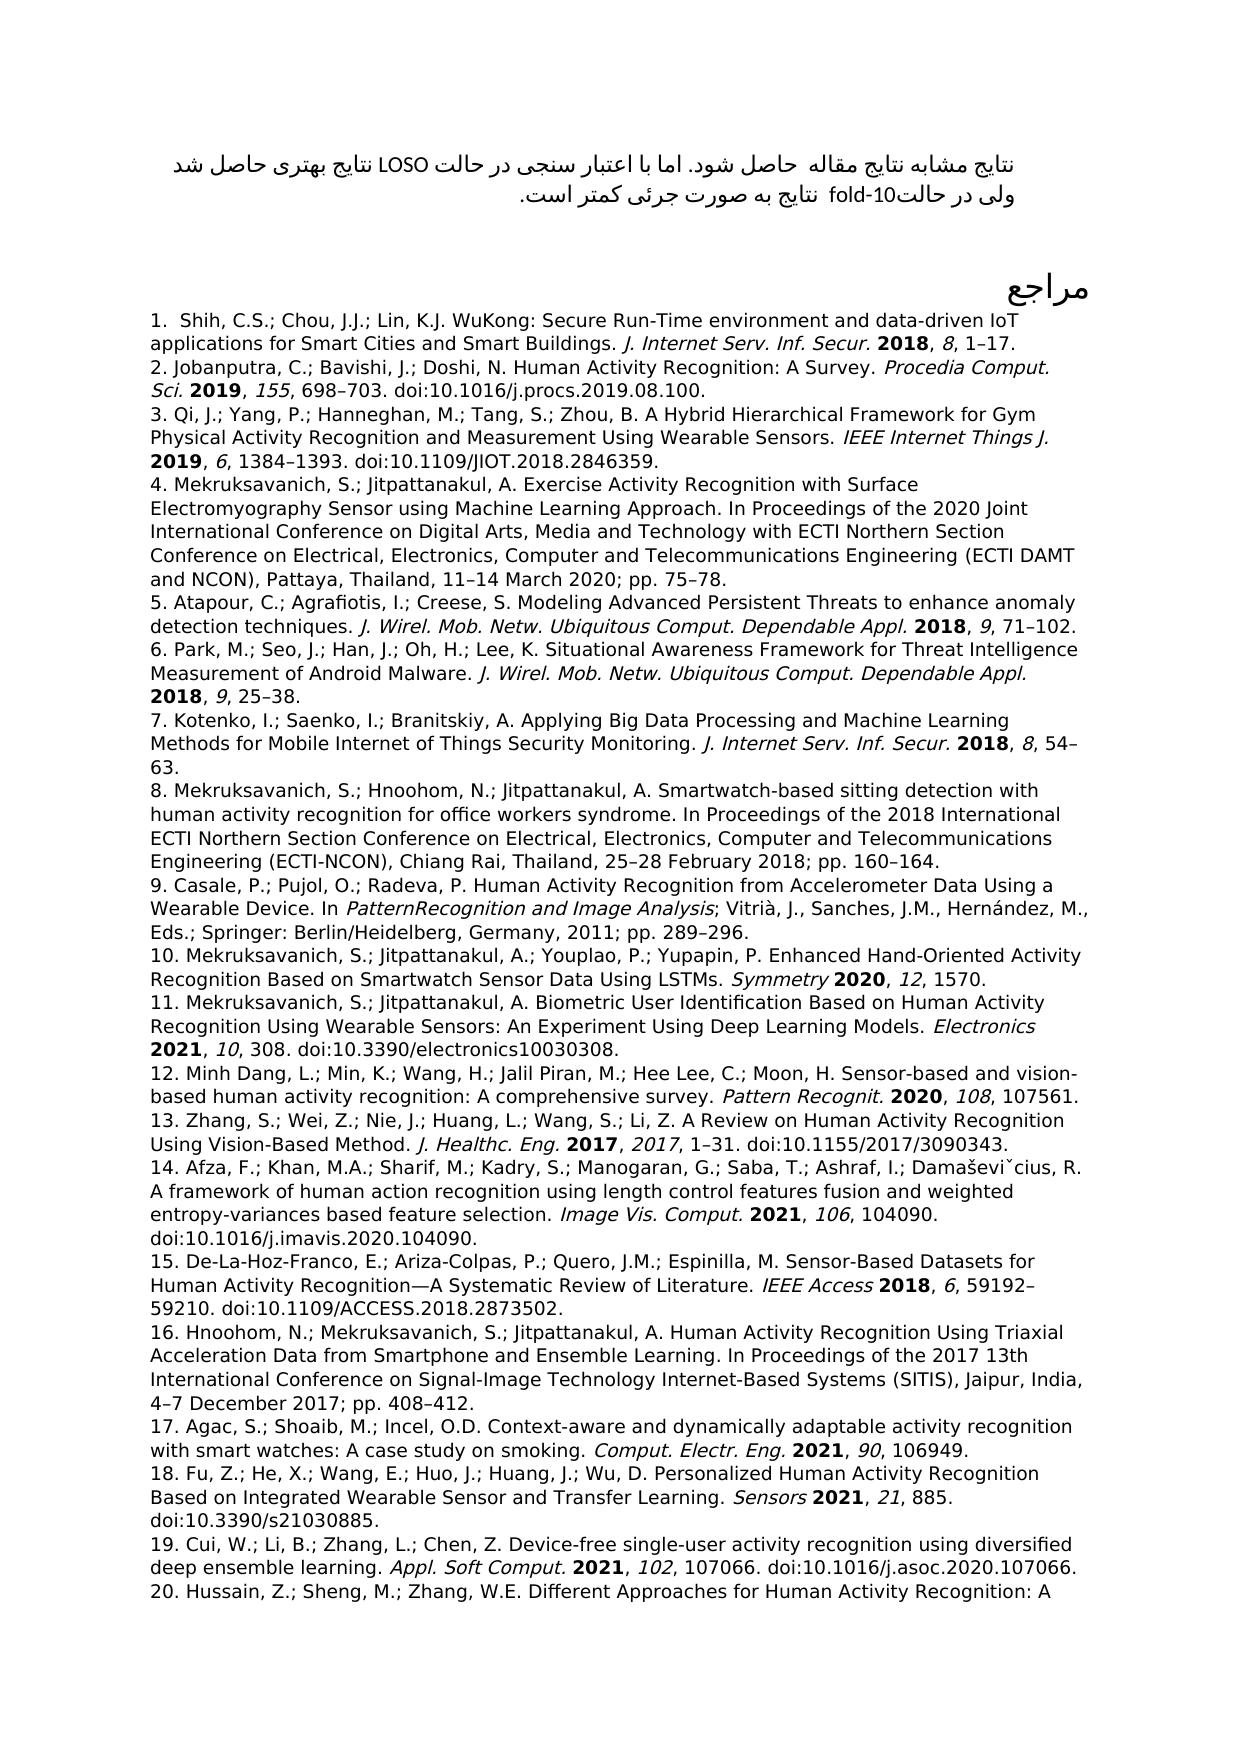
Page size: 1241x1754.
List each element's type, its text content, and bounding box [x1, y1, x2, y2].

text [150, 309, 1090, 1603]
subtitle مراجع [150, 266, 1090, 306]
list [150, 150, 1015, 208]
